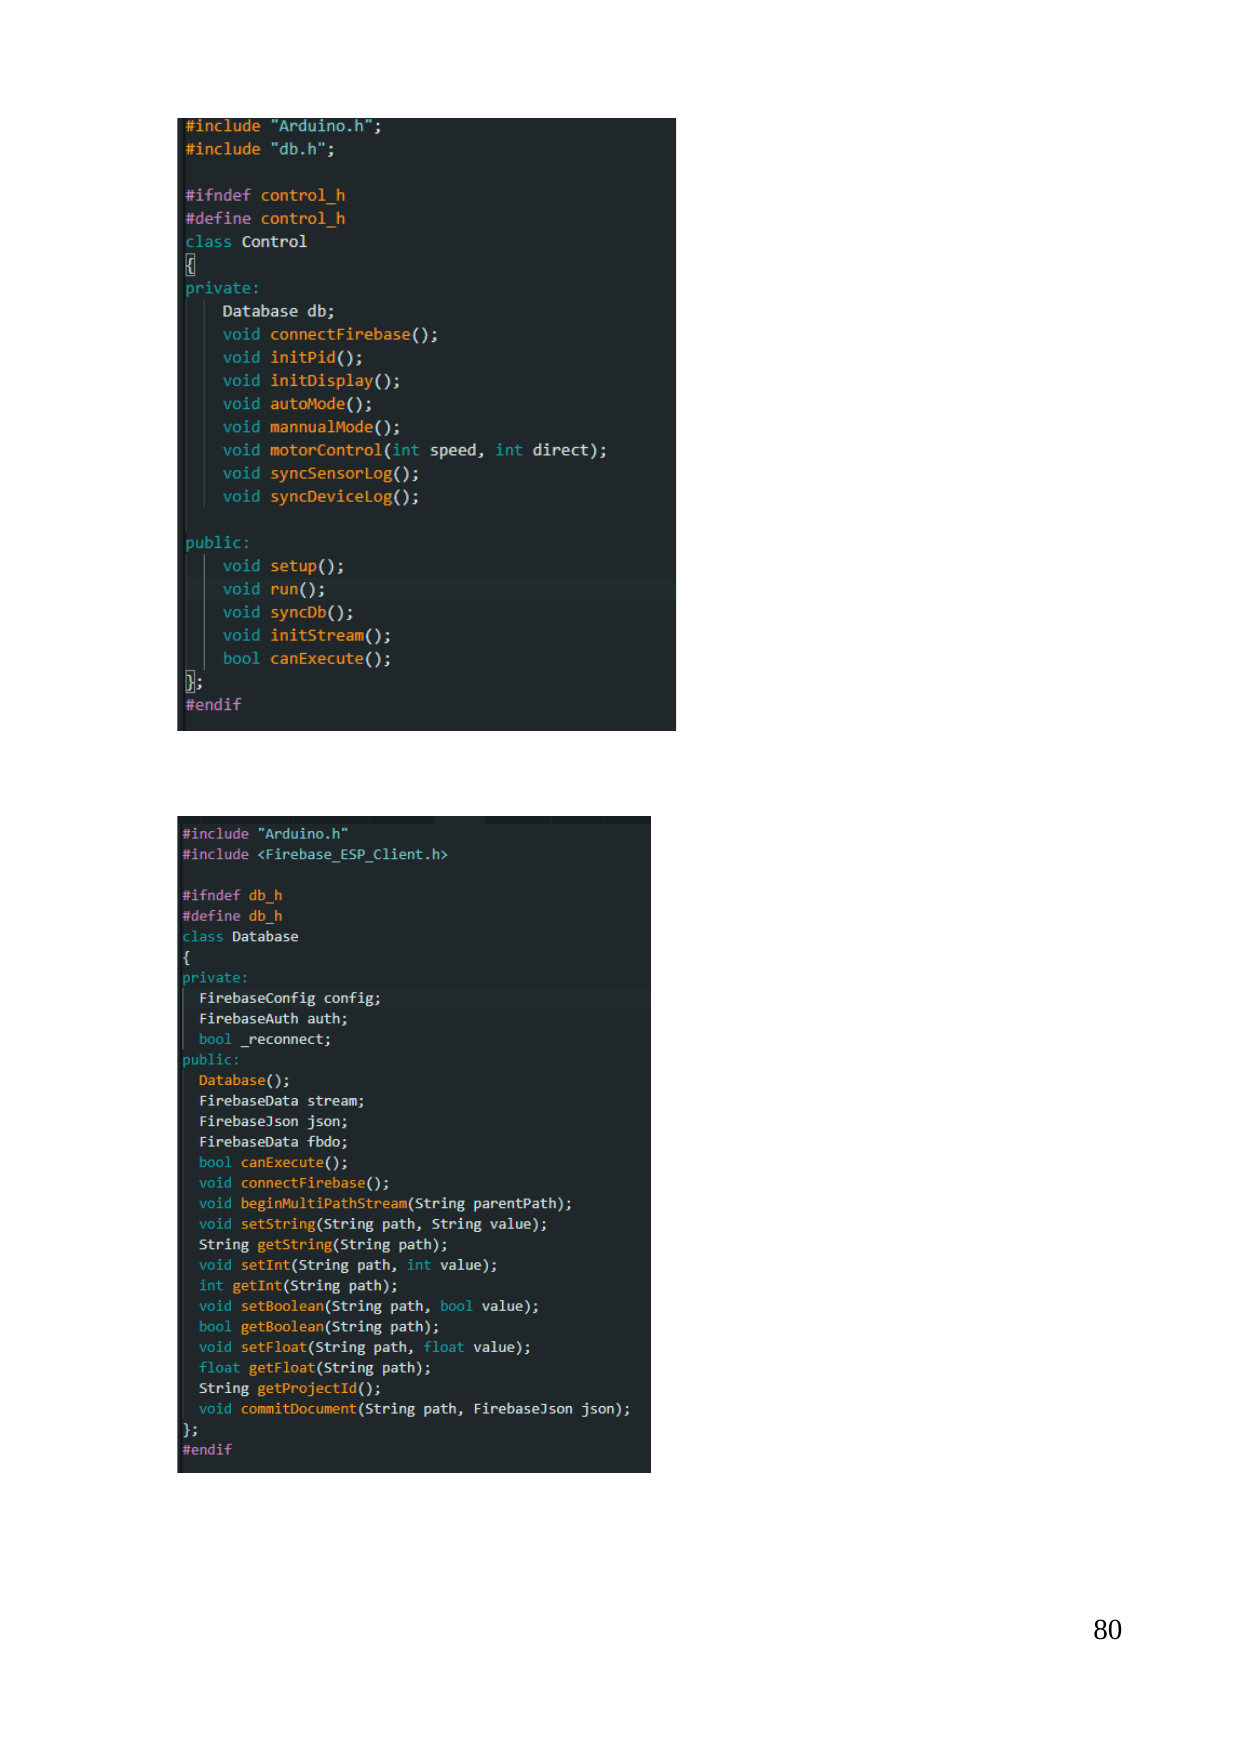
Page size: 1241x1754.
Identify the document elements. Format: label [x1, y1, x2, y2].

picture [177, 118, 677, 731]
picture [177, 816, 651, 1473]
